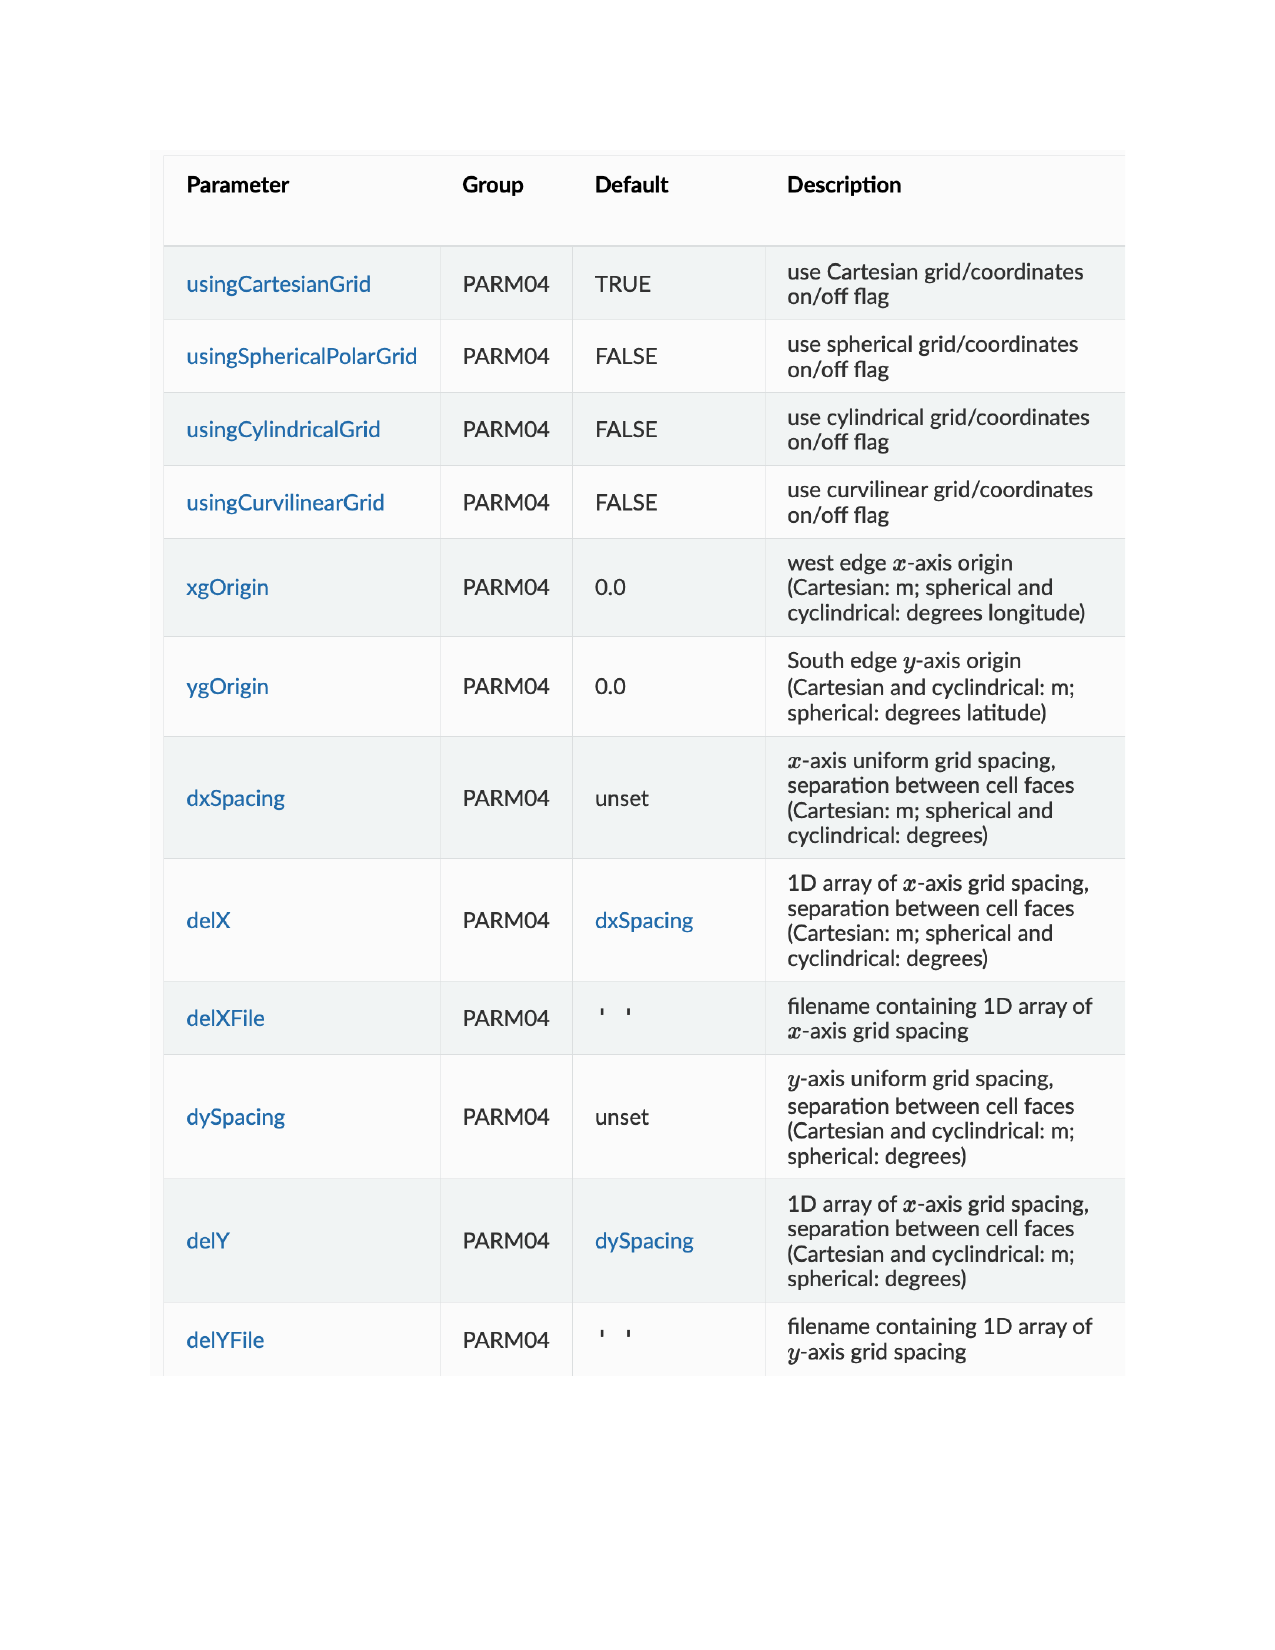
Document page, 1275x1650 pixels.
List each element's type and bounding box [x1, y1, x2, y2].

picture [150, 150, 1125, 1376]
